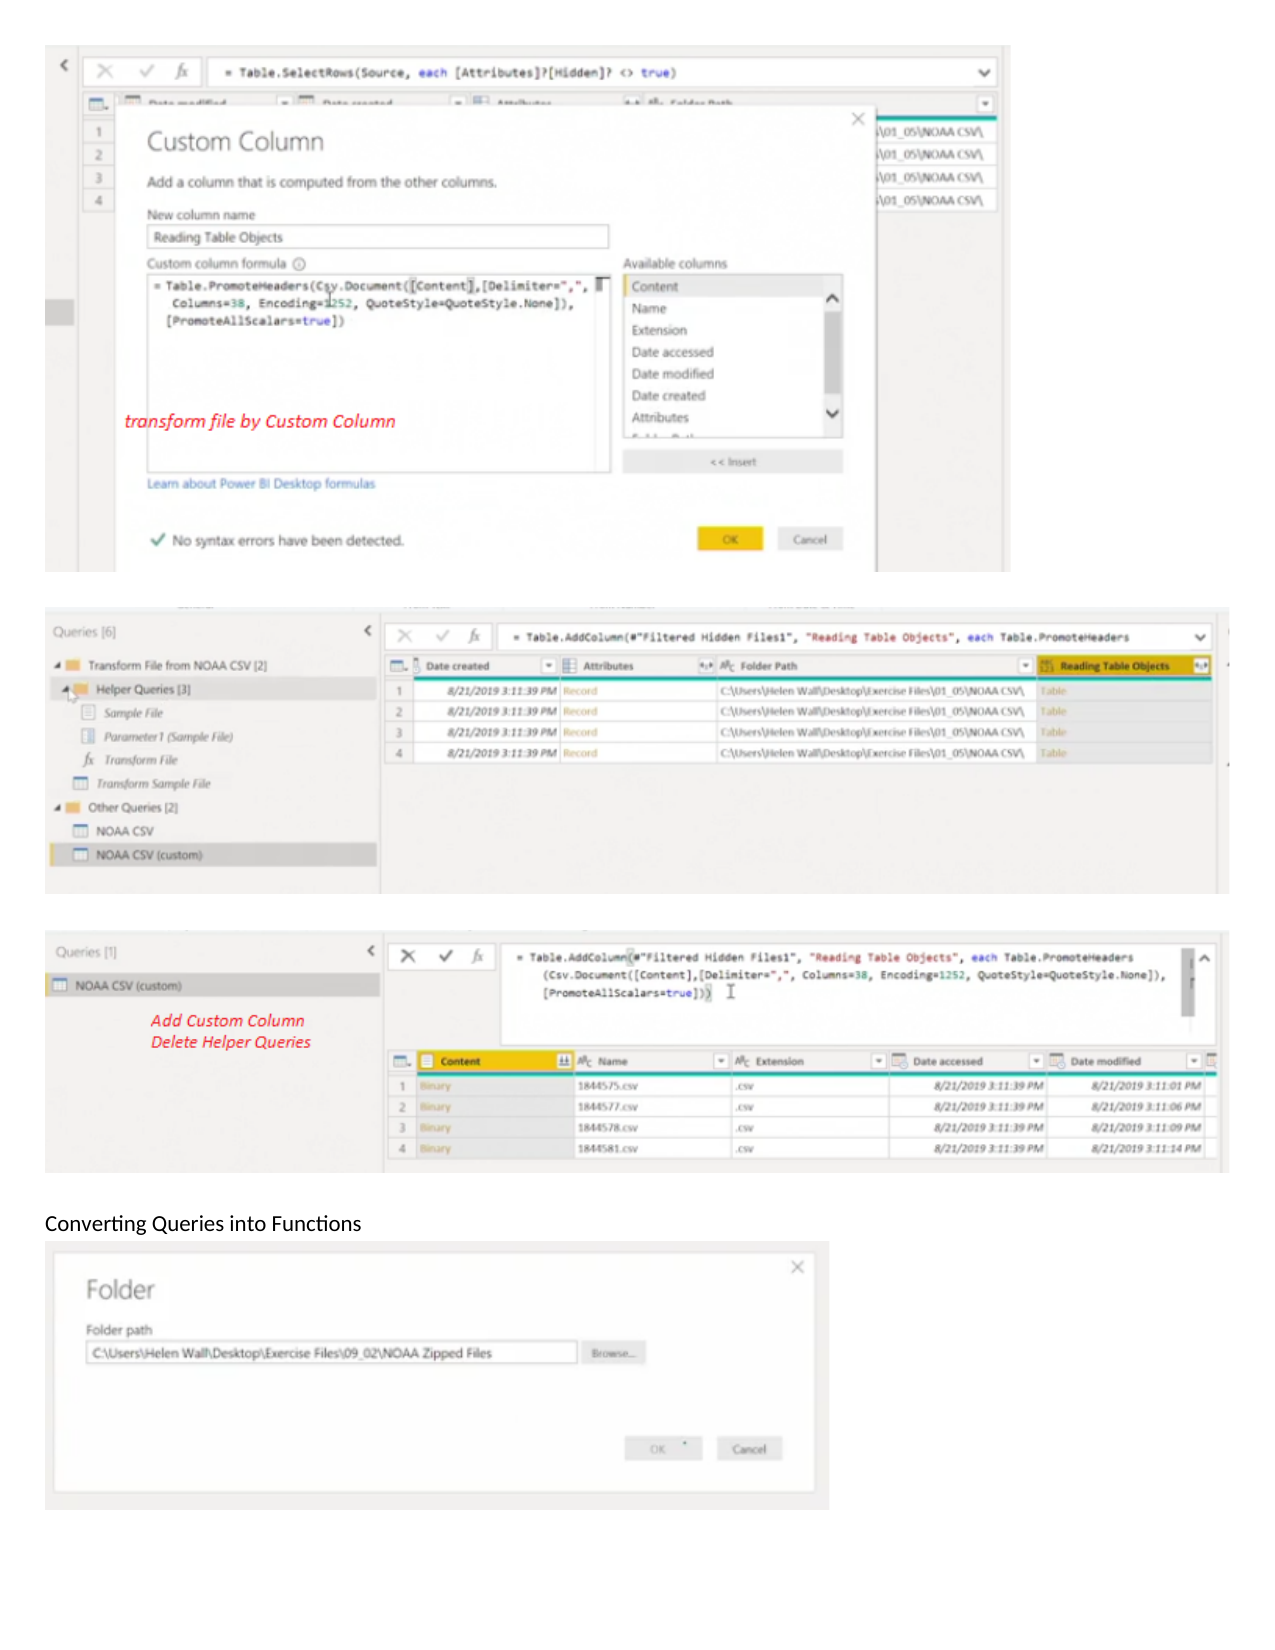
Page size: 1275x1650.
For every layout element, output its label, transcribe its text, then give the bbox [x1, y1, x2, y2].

picture [45, 930, 1230, 1173]
picture [45, 607, 1230, 894]
text Converting Queries into Functions [45, 1209, 1230, 1237]
picture [45, 1241, 830, 1510]
picture [45, 45, 1011, 572]
